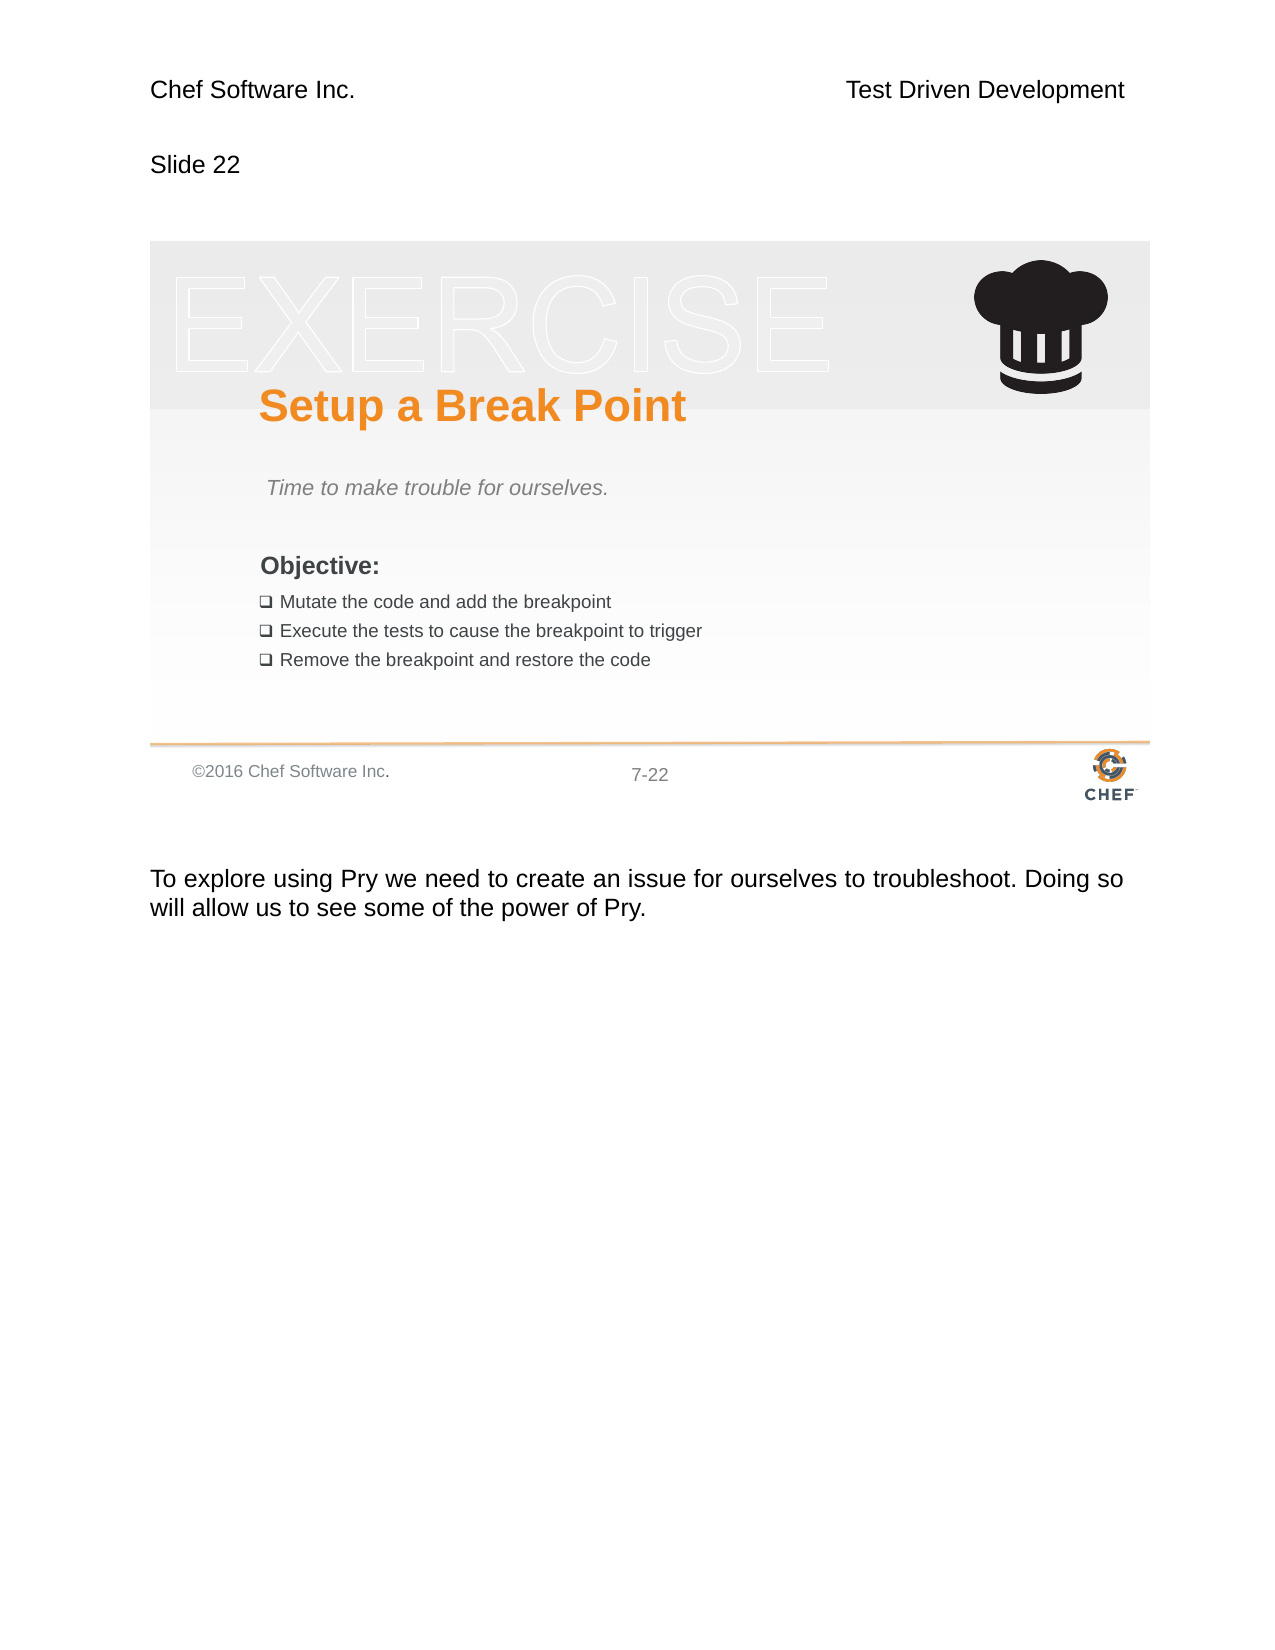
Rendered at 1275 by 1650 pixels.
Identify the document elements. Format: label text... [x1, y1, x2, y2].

text To explore using Pry we need to create an issue for ourselves to troubleshoot. Doing so will allow us to see some of the power of Pry. [150, 864, 1125, 921]
text Slide 22 [150, 150, 1125, 179]
